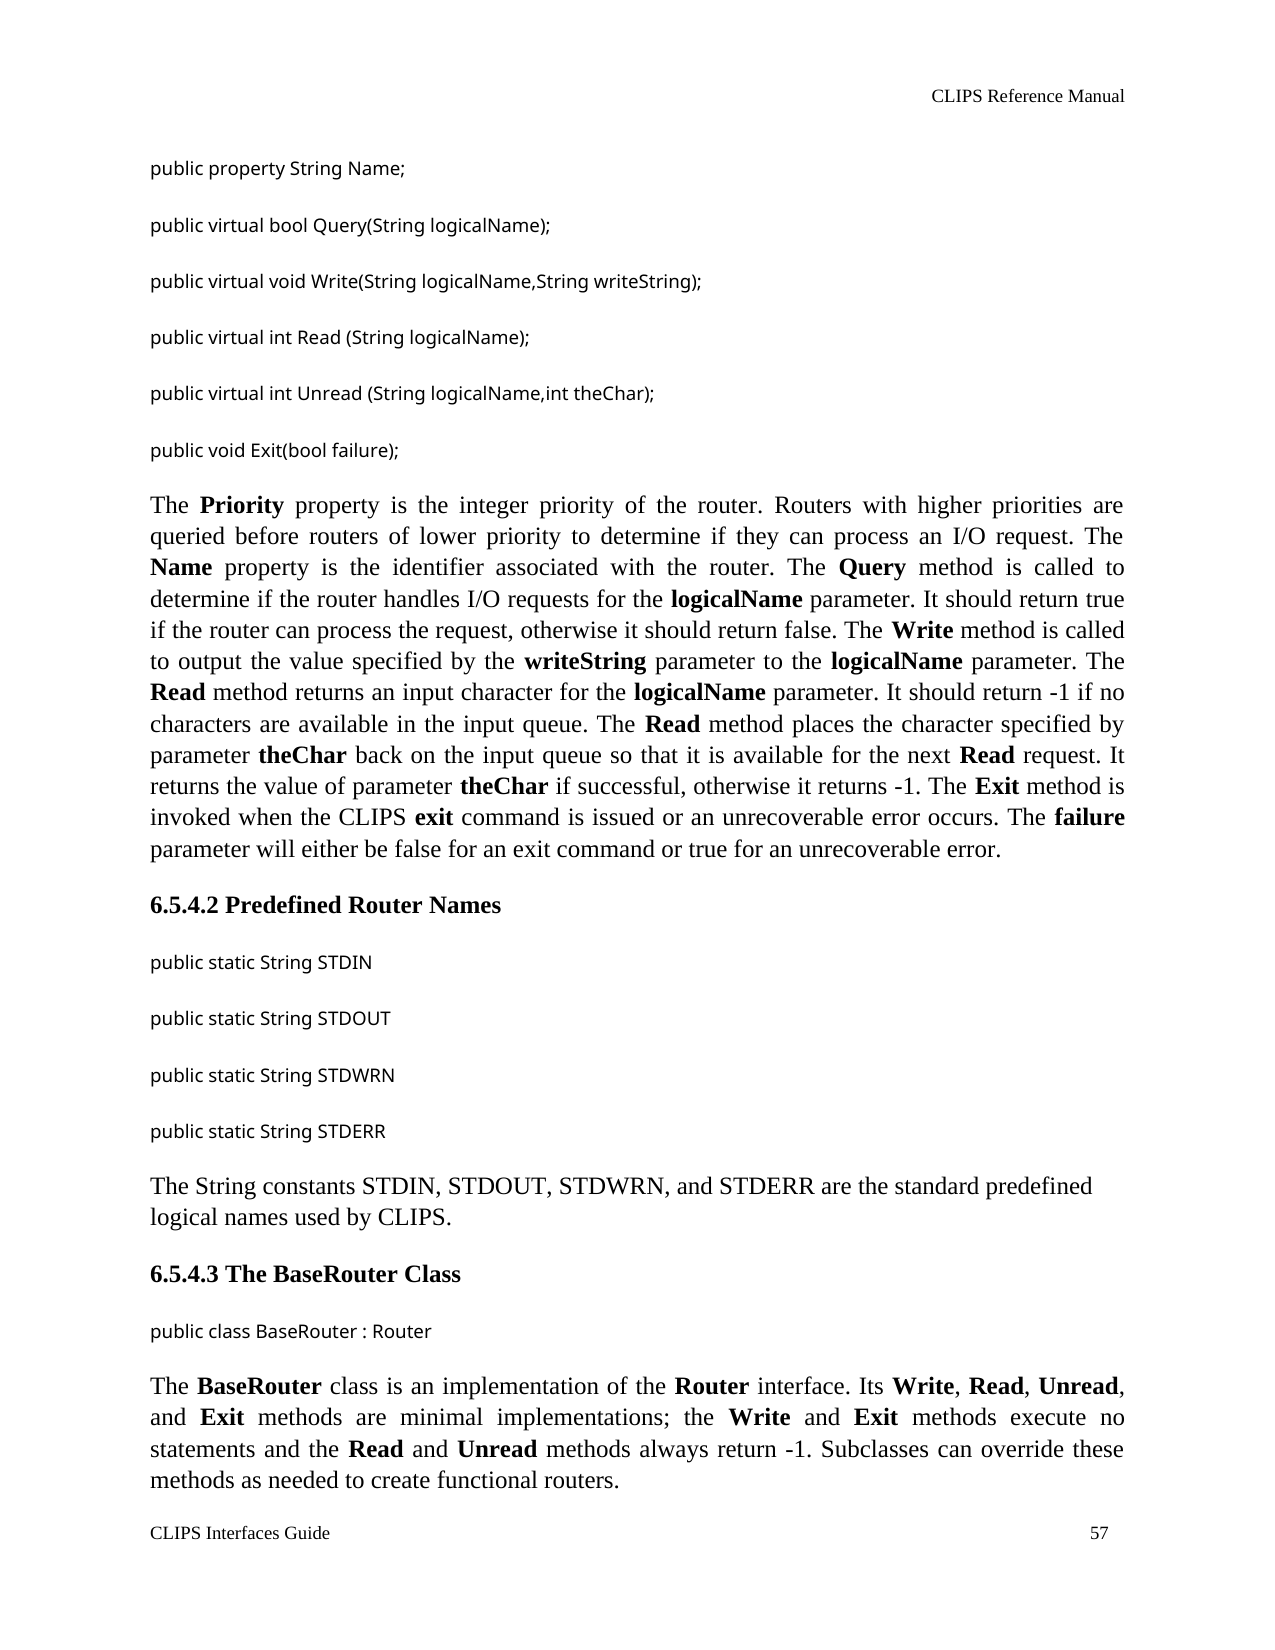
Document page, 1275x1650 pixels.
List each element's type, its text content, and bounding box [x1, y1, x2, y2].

text public static String STDOUT [150, 1000, 1125, 1031]
text public static String STDIN [150, 944, 1125, 975]
text The Priority property is the integer priority of the router. Routers with higher priorities are queried before routers of lower priority to determine if they can process an I/O request. The Name property is the identifier associated with the router. The Query method is called to determine if the router handles I/O requests for the logicalName parameter. It should return true if the router can process the request, otherwise it should return false. The Write method is called to output the value specified by the writeString parameter to the logicalName parameter. The Read method returns an input character for the logicalName parameter. It should return -1 if no characters are available in the input queue. The Read method places the character specified by parameter theChar back on the input queue so that it is available for the next Read request. It returns the value of parameter theChar if successful, otherwise it returns -1. The Exit method is invoked when the CLIPS exit command is issued or an unrecoverable error occurs. The failure parameter will either be false for an exit command or true for an unrecoverable error. [150, 487, 1125, 862]
subtitle 6.5.4.2 Predefined Router Names [150, 887, 1125, 919]
text public property String Name; [150, 150, 1125, 181]
text public void Exit(bool failure); [150, 431, 1125, 462]
text public virtual int Read (String logicalName); [150, 319, 1125, 350]
text public virtual bool Query(String logicalName); [150, 206, 1125, 237]
text public static String STDERR [150, 1112, 1125, 1144]
text The String constants STDIN, STDOUT, STDWRN, and STDERR are the standard predefined logical names used by CLIPS. [150, 1169, 1125, 1231]
text public static String STDWRN [150, 1056, 1125, 1087]
text The BaseRouter class is an implementation of the Router interface. Its Write, Read, Unread, and Exit methods are minimal implementations; the Write and Exit methods execute no statements and the Read and Unread methods always return -1. Subclasses can override these methods as needed to create functional routers. [150, 1369, 1125, 1494]
text public class BaseRouter : Router [150, 1312, 1125, 1344]
text public virtual int Unread (String logicalName,int theChar); [150, 375, 1125, 406]
subtitle 6.5.4.3 The BaseRouter Class [150, 1256, 1125, 1287]
text public virtual void Write(String logicalName,String writeString); [150, 262, 1125, 294]
